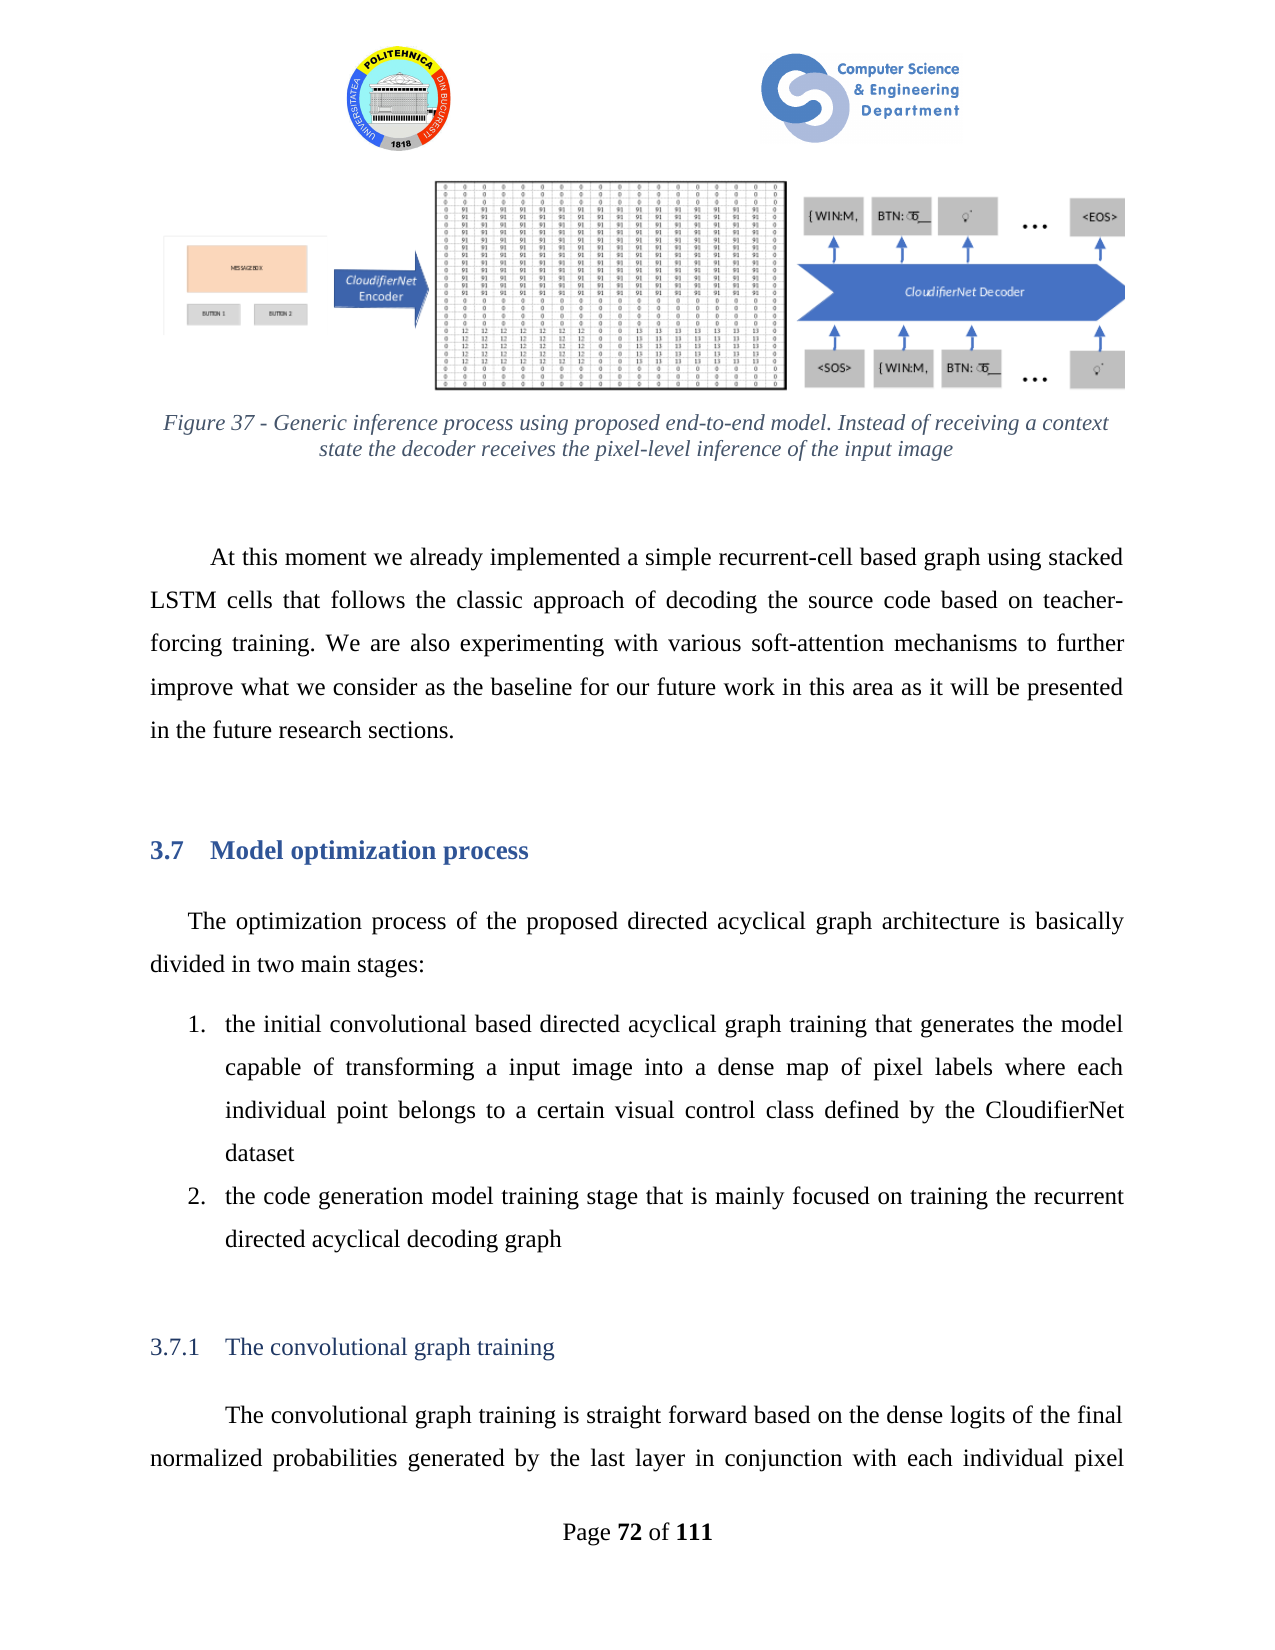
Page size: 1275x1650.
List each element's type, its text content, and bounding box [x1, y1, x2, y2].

text The optimization process of the proposed directed acyclical graph architecture is basically divided in two main stages: [150, 906, 1125, 978]
subtitle Model optimization process [150, 834, 1125, 866]
list the initial convolutional based directed acyclical graph training that generates the model capable of transforming a input image into a dense map of pixel labels where each individual point belongs to a certain visual control class defined by the CloudifierNet dataset [187, 1009, 1125, 1167]
subtitle The convolutional graph training [150, 1332, 1125, 1361]
picture [760, 53, 963, 144]
picture [346, 46, 451, 151]
text At this moment we already implemented a simple recurrent-cell based graph using stacked LSTM cells that follows the classic approach of decoding the source code based on teacher-forcing training. We are also experimenting with various soft-attention mechanisms to further improve what we consider as the baseline for our future work in this area as it will be presented in the future research sections. [150, 542, 1125, 743]
list the code generation model training stage that is mainly focused on training the recurrent directed acyclical decoding graph [187, 1181, 1125, 1253]
